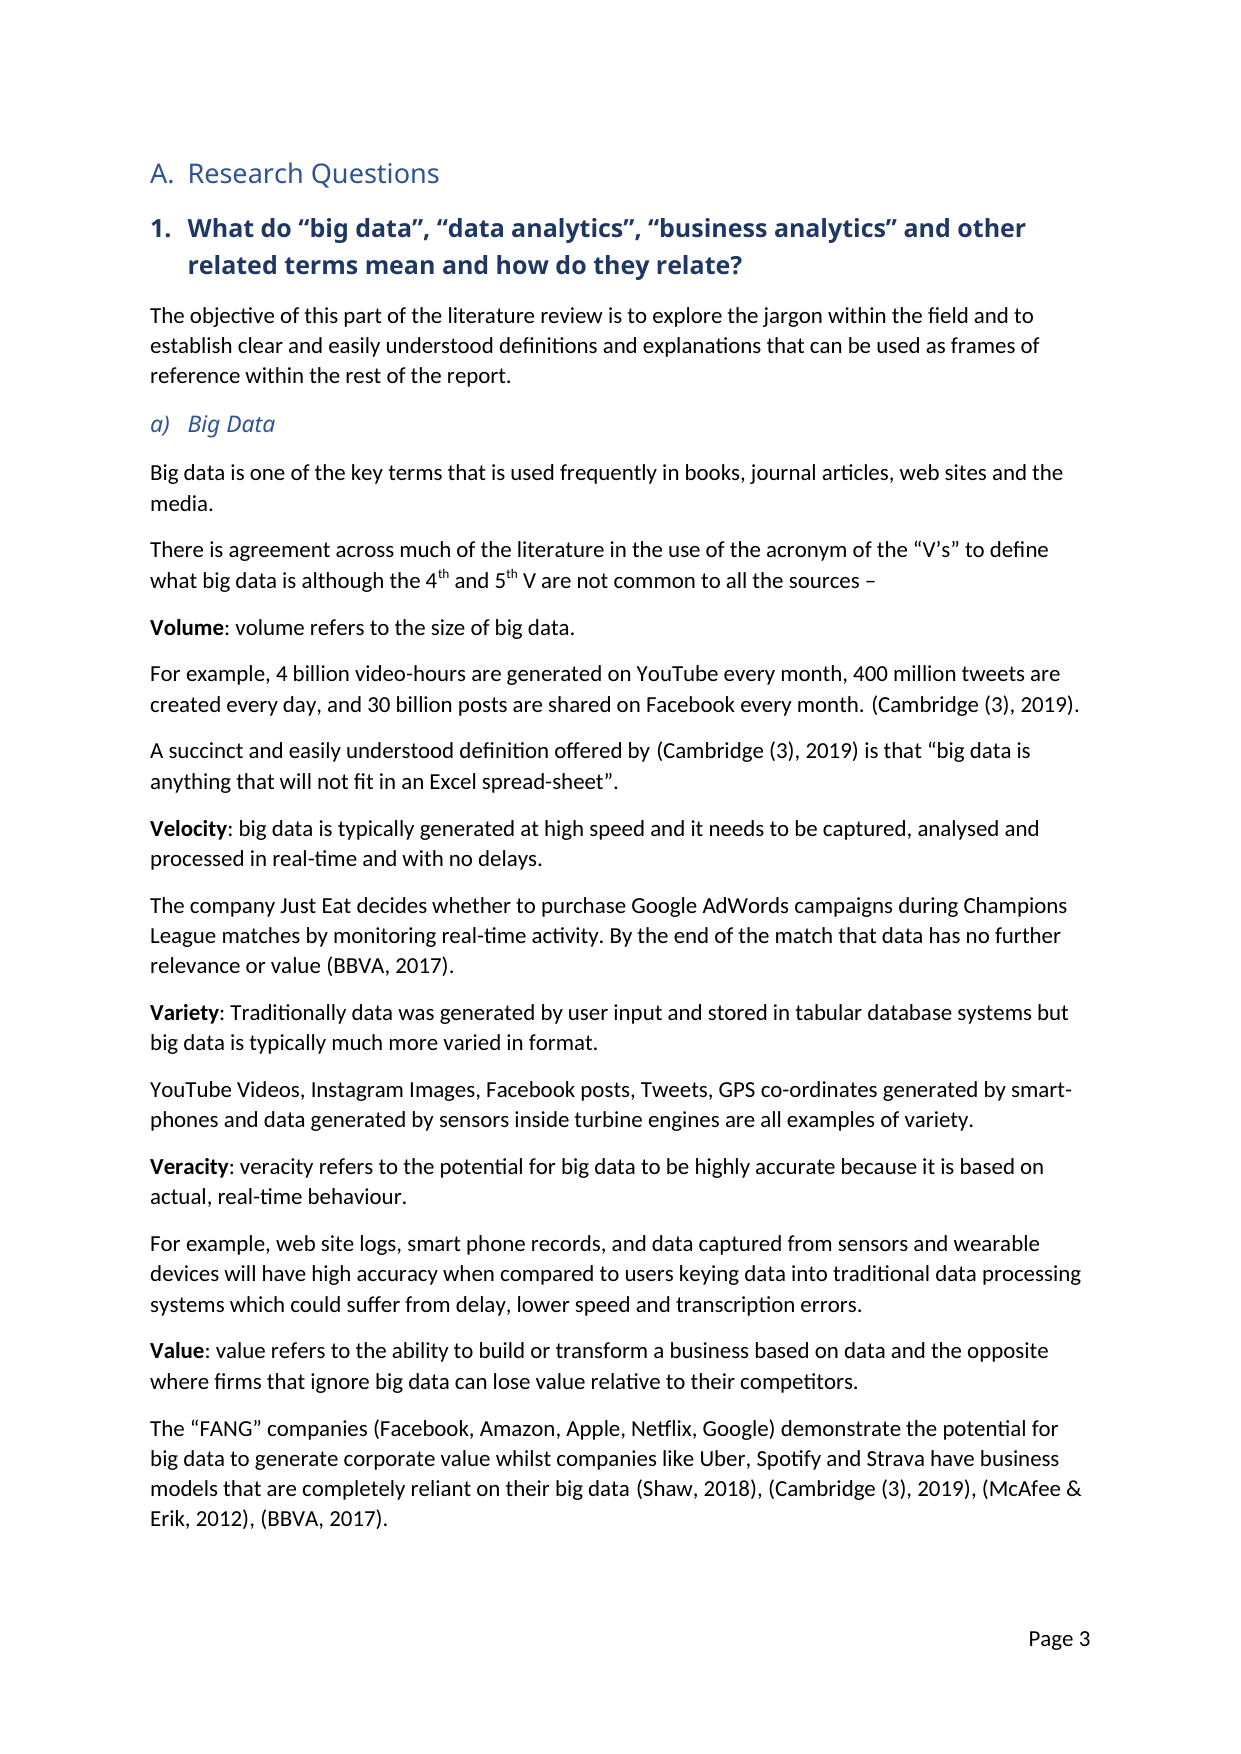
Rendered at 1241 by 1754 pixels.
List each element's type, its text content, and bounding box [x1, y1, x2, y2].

text YouTube Videos, Instagram Images, Facebook posts, Tweets, GPS co-ordinates generated by smart-phones and data generated by sensors inside turbine engines are all examples of variety. [150, 1075, 1090, 1133]
subtitle Research Questions [150, 154, 1090, 191]
text Velocity: big data is typically generated at high speed and it needs to be captured, analysed and processed in real-time and with no delays. [150, 814, 1090, 872]
text Variety: Traditionally data was generated by user input and stored in tabular database systems but big data is typically much more varied in format. [150, 998, 1090, 1056]
text For example, 4 billion video-hours are generated on YouTube every month, 400 million tweets are created every day, and 30 billion posts are shared on Facebook every month. . [150, 659, 1090, 718]
text Value: value refers to the ability to build or transform a business based on data and the opposite where firms that ignore big data can lose value relative to their competitors. [150, 1337, 1090, 1395]
text There is agreement across much of the literature in the use of the acronym of the “V’s” to define what big data is although the 4th and 5th V are not common to all the sources – [150, 536, 1090, 594]
text Big data is one of the key terms that is used frequently in books, journal articles, web sites and the media. [150, 458, 1090, 517]
subtitle Big Data [150, 408, 1090, 439]
text The objective of this part of the literature review is to explore the jargon within the field and to establish clear and easily understood definitions and explanations that can be used as frames of reference within the rest of the report. [150, 301, 1090, 389]
text Veracity: veracity refers to the potential for big data to be highly accurate because it is based on actual, real-time behaviour. [150, 1152, 1090, 1211]
subtitle What do “big data”, “data analytics”, “business analytics” and other related terms mean and how do they relate? [150, 211, 1090, 281]
text For example, web site logs, smart phone records, and data captured from sensors and wearable devices will have high accuracy when compared to users keying data into traditional data processing systems which could suffer from delay, lower speed and transcription errors. [150, 1229, 1090, 1318]
text The company Just Eat decides whether to purchase Google AdWords campaigns during Champions League matches by monitoring real-time activity. By the end of the match that data has no further relevance or value . [150, 891, 1090, 979]
text Volume: volume refers to the size of big data. [150, 613, 1090, 641]
text A succinct and easily understood definition offered by is that “big data is anything that will not fit in an Excel spread-sheet”. [150, 737, 1090, 795]
text The “FANG” companies (Facebook, Amazon, Apple, Netflix, Google) demonstrate the potential for big data to generate corporate value whilst companies like Uber, Spotify and Strava have business models that are completely reliant on their big data , , , . [150, 1414, 1090, 1532]
